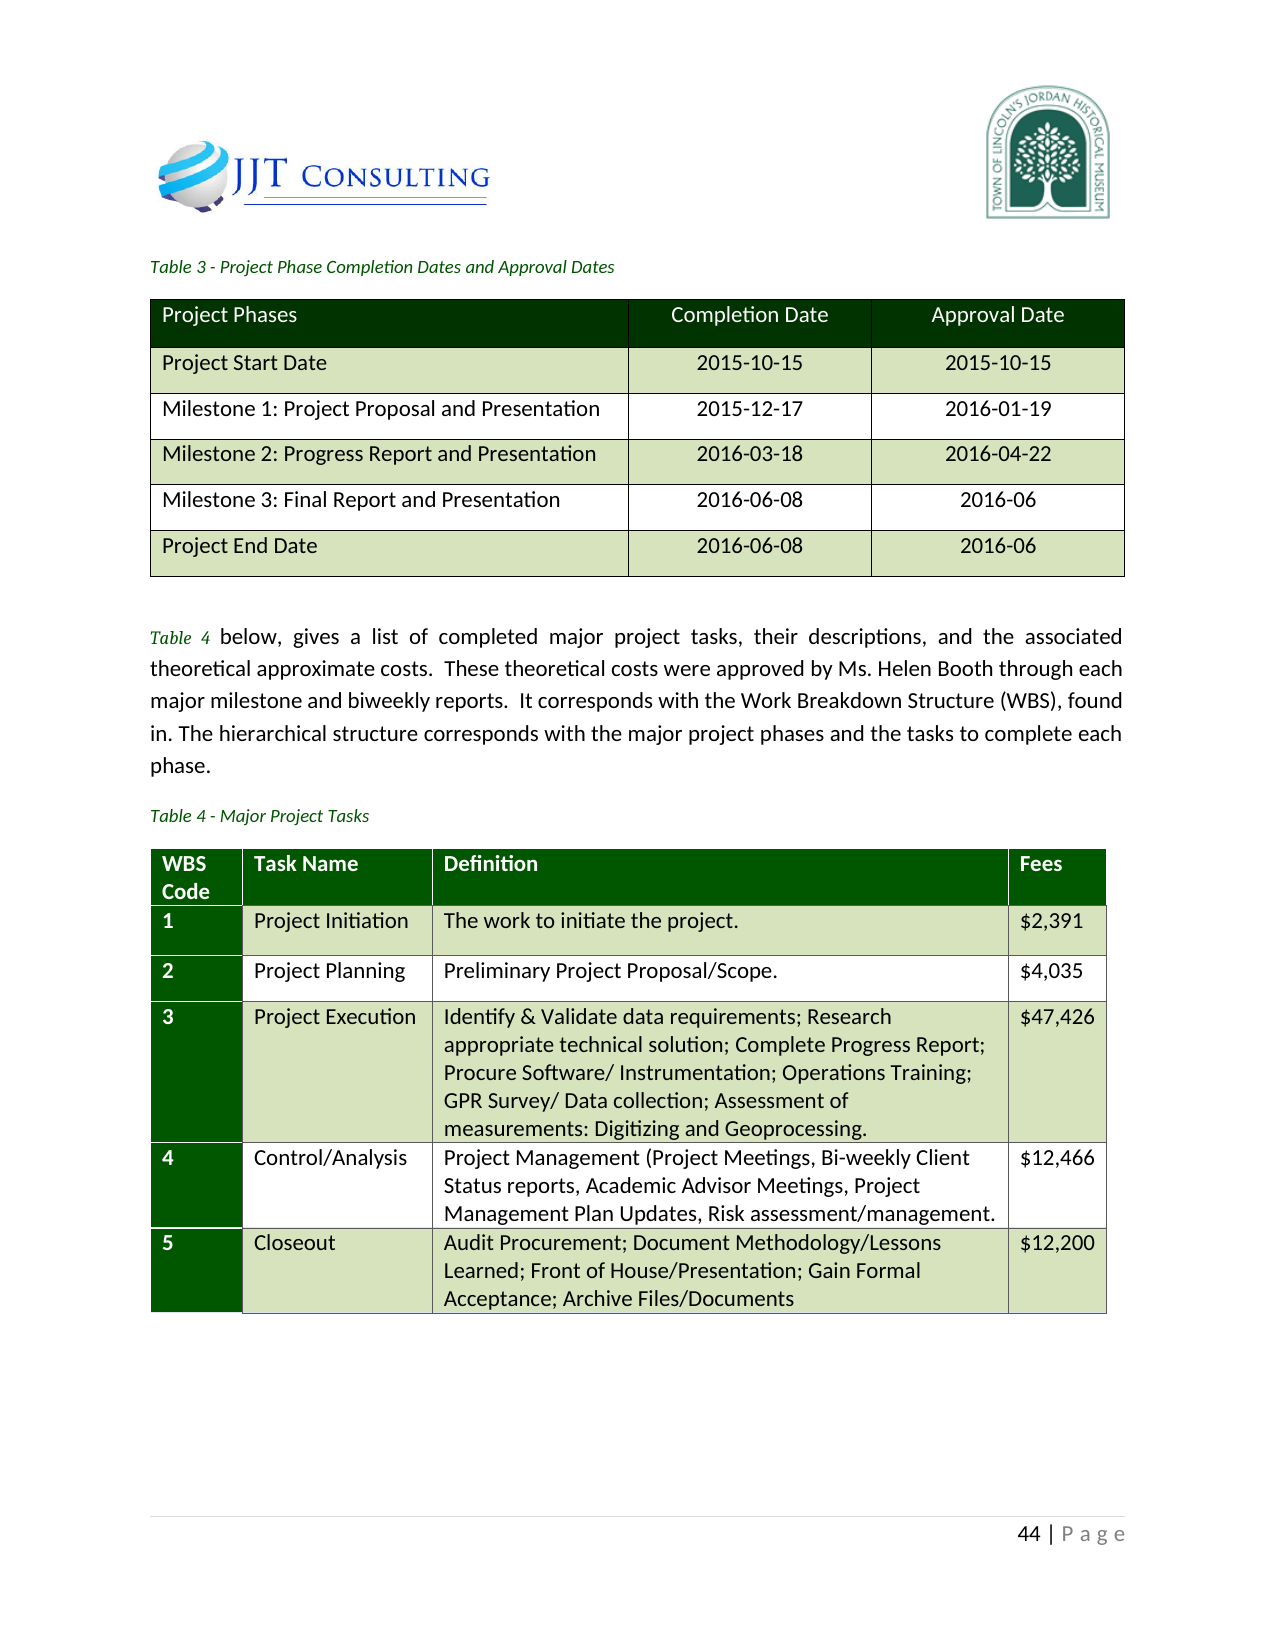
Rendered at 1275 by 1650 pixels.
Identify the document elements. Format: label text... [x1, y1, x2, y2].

table_cell Project Initiation [243, 906, 432, 955]
table_cell 4 [151, 1143, 242, 1227]
text Table 3 - Project Phase Completion Dates and Approval Dates [150, 255, 1125, 278]
table_cell 2015-10-15 [629, 348, 871, 393]
table_cell 2015-12-17 [629, 394, 871, 438]
table_header Completion Date [629, 300, 871, 347]
table_header Task Name [243, 849, 432, 905]
table_header Fees [1009, 849, 1106, 905]
table_cell $2,391 [1009, 906, 1106, 955]
table_cell 2016-03-18 [629, 440, 871, 484]
table_cell 2016-06-08 [629, 531, 871, 576]
table_cell Audit Procurement; Document Methodology/Lessons Learned; Front of House/Presentation; Gain Formal Acceptance; Archive Files/Documents [433, 1229, 1008, 1312]
table_cell Closeout [243, 1229, 432, 1312]
table_header WBS Code [151, 849, 242, 905]
table_cell $12,466 [1009, 1143, 1106, 1227]
table_cell 3 [151, 1002, 242, 1142]
table_cell Project Management (Project Meetings, Bi-weekly Client Status reports, Academic Advisor Meetings, Project Management Plan Updates, Risk assessment/management. [433, 1143, 1008, 1227]
table_cell 2016-06 [872, 531, 1124, 576]
table_header Definition [433, 849, 1008, 905]
picture [150, 130, 504, 228]
table_cell Preliminary Project Proposal/Scope. [433, 956, 1008, 1001]
table_cell Project Execution [243, 1002, 432, 1142]
table_cell The work to initiate the project. [433, 906, 1008, 955]
table_header Project Phases [151, 300, 628, 347]
text Table 4 - Major Project Tasks [150, 804, 1125, 827]
text Table 4 below, gives a list of completed major project tasks, their descriptions, and the associated theoretical approximate costs. These theoretical costs were approved by Ms. Helen Booth through each major milestone and biweekly reports. It corresponds with the Work Breakdown Structure (WBS), found in. The hierarchical structure corresponds with the major project phases and the tasks to complete each phase. [150, 622, 1125, 779]
table_cell Milestone 3: Final Report and Presentation [151, 485, 628, 530]
table_cell $12,200 [1009, 1229, 1106, 1312]
table_cell Milestone 1: Project Proposal and Presentation [151, 394, 628, 438]
table_cell 5 [151, 1229, 242, 1312]
table_cell Identify & Validate data requirements; Research appropriate technical solution; Complete Progress Report; Procure Software/ Instrumentation; Operations Training; GPR Survey/ Data collection; Assessment of measurements: Digitizing and Geoprocessing. [433, 1002, 1008, 1142]
table_cell 2016-04-22 [872, 440, 1124, 484]
table_cell 2016-06 [872, 485, 1124, 530]
table_cell 2016-06-08 [629, 485, 871, 530]
table_cell Project Start Date [151, 348, 628, 393]
table_cell 2015-10-15 [872, 348, 1124, 393]
table_cell Control/Analysis [243, 1143, 432, 1227]
table_cell Project Planning [243, 956, 432, 1001]
table_cell 1 [151, 906, 242, 955]
table_cell Milestone 2: Progress Report and Presentation [151, 440, 628, 484]
table_cell 2 [151, 956, 242, 1001]
table_header Approval Date [872, 300, 1124, 347]
table_cell 2016-01-19 [872, 394, 1124, 438]
table_cell Project End Date [151, 531, 628, 576]
table_cell $4,035 [1009, 956, 1106, 1001]
table_cell $47,426 [1009, 1002, 1106, 1142]
